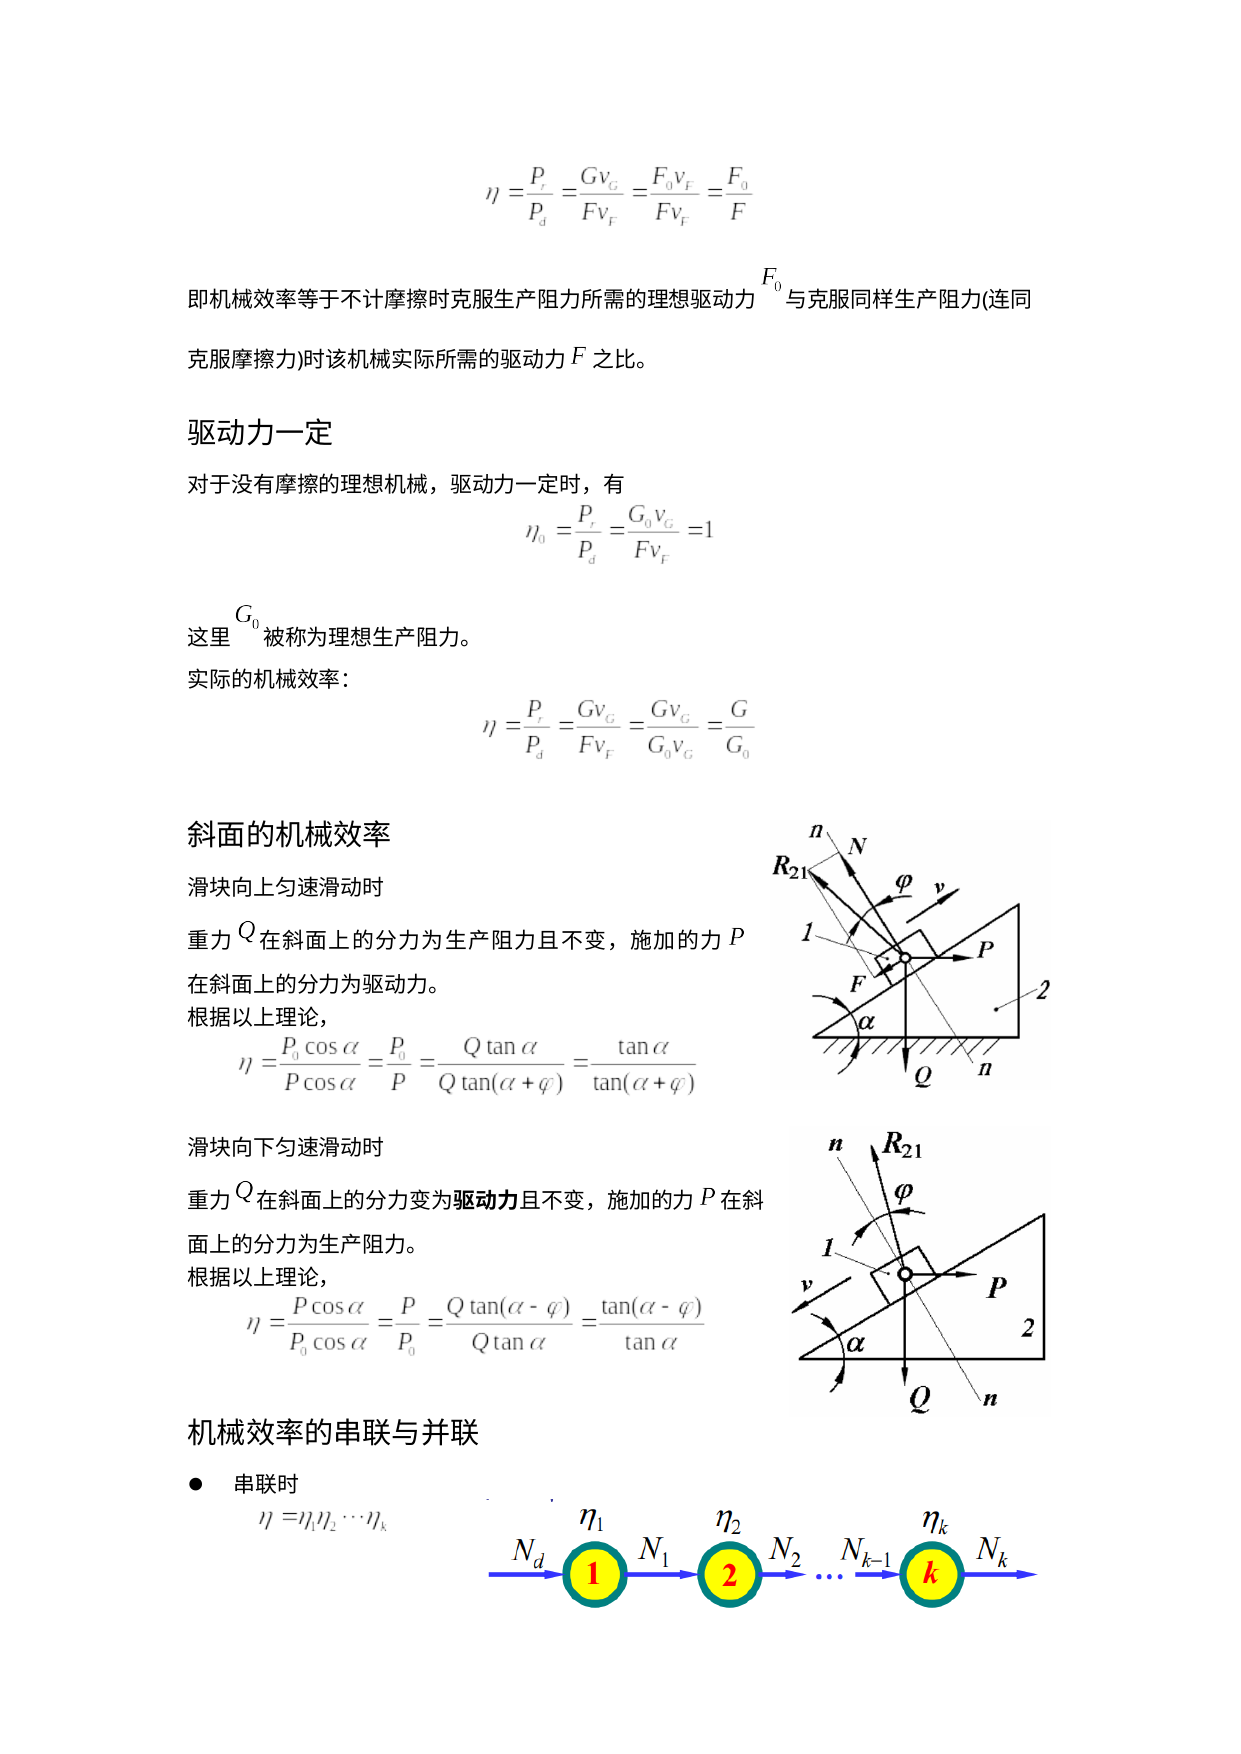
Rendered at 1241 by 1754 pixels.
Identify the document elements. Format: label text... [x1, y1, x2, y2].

text 滑块向上匀速滑动时 [187, 869, 768, 902]
subtitle 机械效率的串联与并联 [187, 1398, 1053, 1463]
text 对于没有摩擦的理想机械，驱动力一定时，有 [187, 467, 1053, 499]
subtitle 驱动力一定 [187, 398, 1053, 463]
picture [479, 1499, 1053, 1610]
text 即机械效率等于不计摩擦时克服生产阻力所需的理想驱动力与克服同样生产阻力(连同克服摩擦力)时该机械实际所需的驱动力之比。 [187, 259, 1053, 389]
text 实际的机械效率： [187, 662, 1053, 694]
list 串联时 [187, 1467, 1053, 1499]
text 这里被称为理想生产阻力。 [187, 597, 1053, 662]
text 根据以上理论， [187, 1259, 782, 1292]
text 重力在斜面上的分力为生产阻力且不变，施加的力在斜面上的分力为驱动力。 [187, 902, 768, 999]
text 根据以上理论， [187, 999, 768, 1032]
picture [768, 814, 1052, 1092]
text 重力在斜面上的分力变为驱动力且不变，施加的力在斜面上的分力为生产阻力。 [187, 1162, 782, 1259]
text 滑块向下匀速滑动时 [187, 1129, 782, 1162]
subtitle 斜面的机械效率 [187, 800, 1053, 865]
picture [782, 1123, 1053, 1420]
